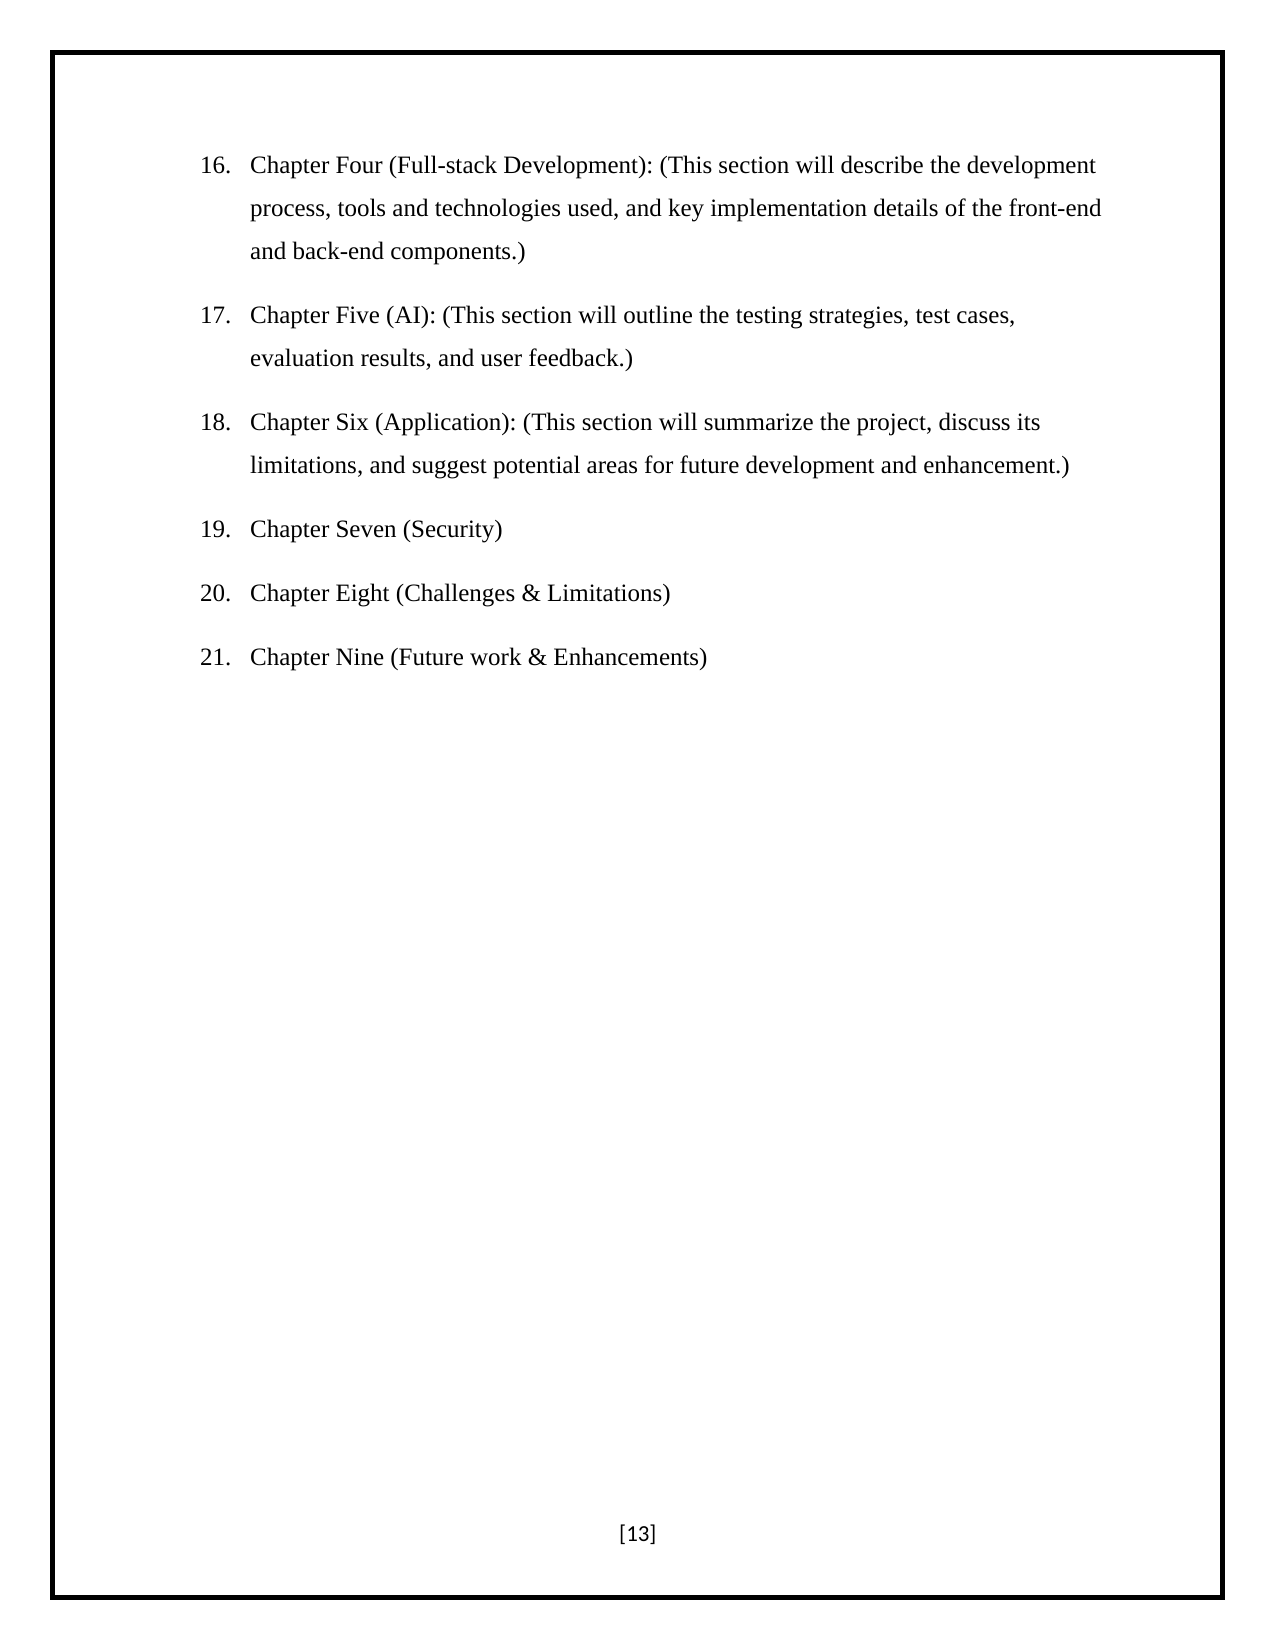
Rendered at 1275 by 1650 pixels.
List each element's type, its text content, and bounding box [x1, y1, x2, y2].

list Chapter Four (Full-stack Development): (This section will describe the development process, tools and technologies used, and key implementation details of the front-end and back-end components.) [200, 150, 1125, 265]
list Chapter Five (AI): (This section will outline the testing strategies, test cases, evaluation results, and user feedback.) [200, 300, 1125, 372]
list Chapter Nine (Future work & Enhancements) [200, 642, 1125, 671]
list Chapter Eight (Challenges & Limitations) [200, 578, 1125, 607]
list Chapter Six (Application): (This section will summarize the project, discuss its limitations, and suggest potential areas for future development and enhancement.) [200, 407, 1125, 479]
list Chapter Seven (Security) [200, 514, 1125, 543]
